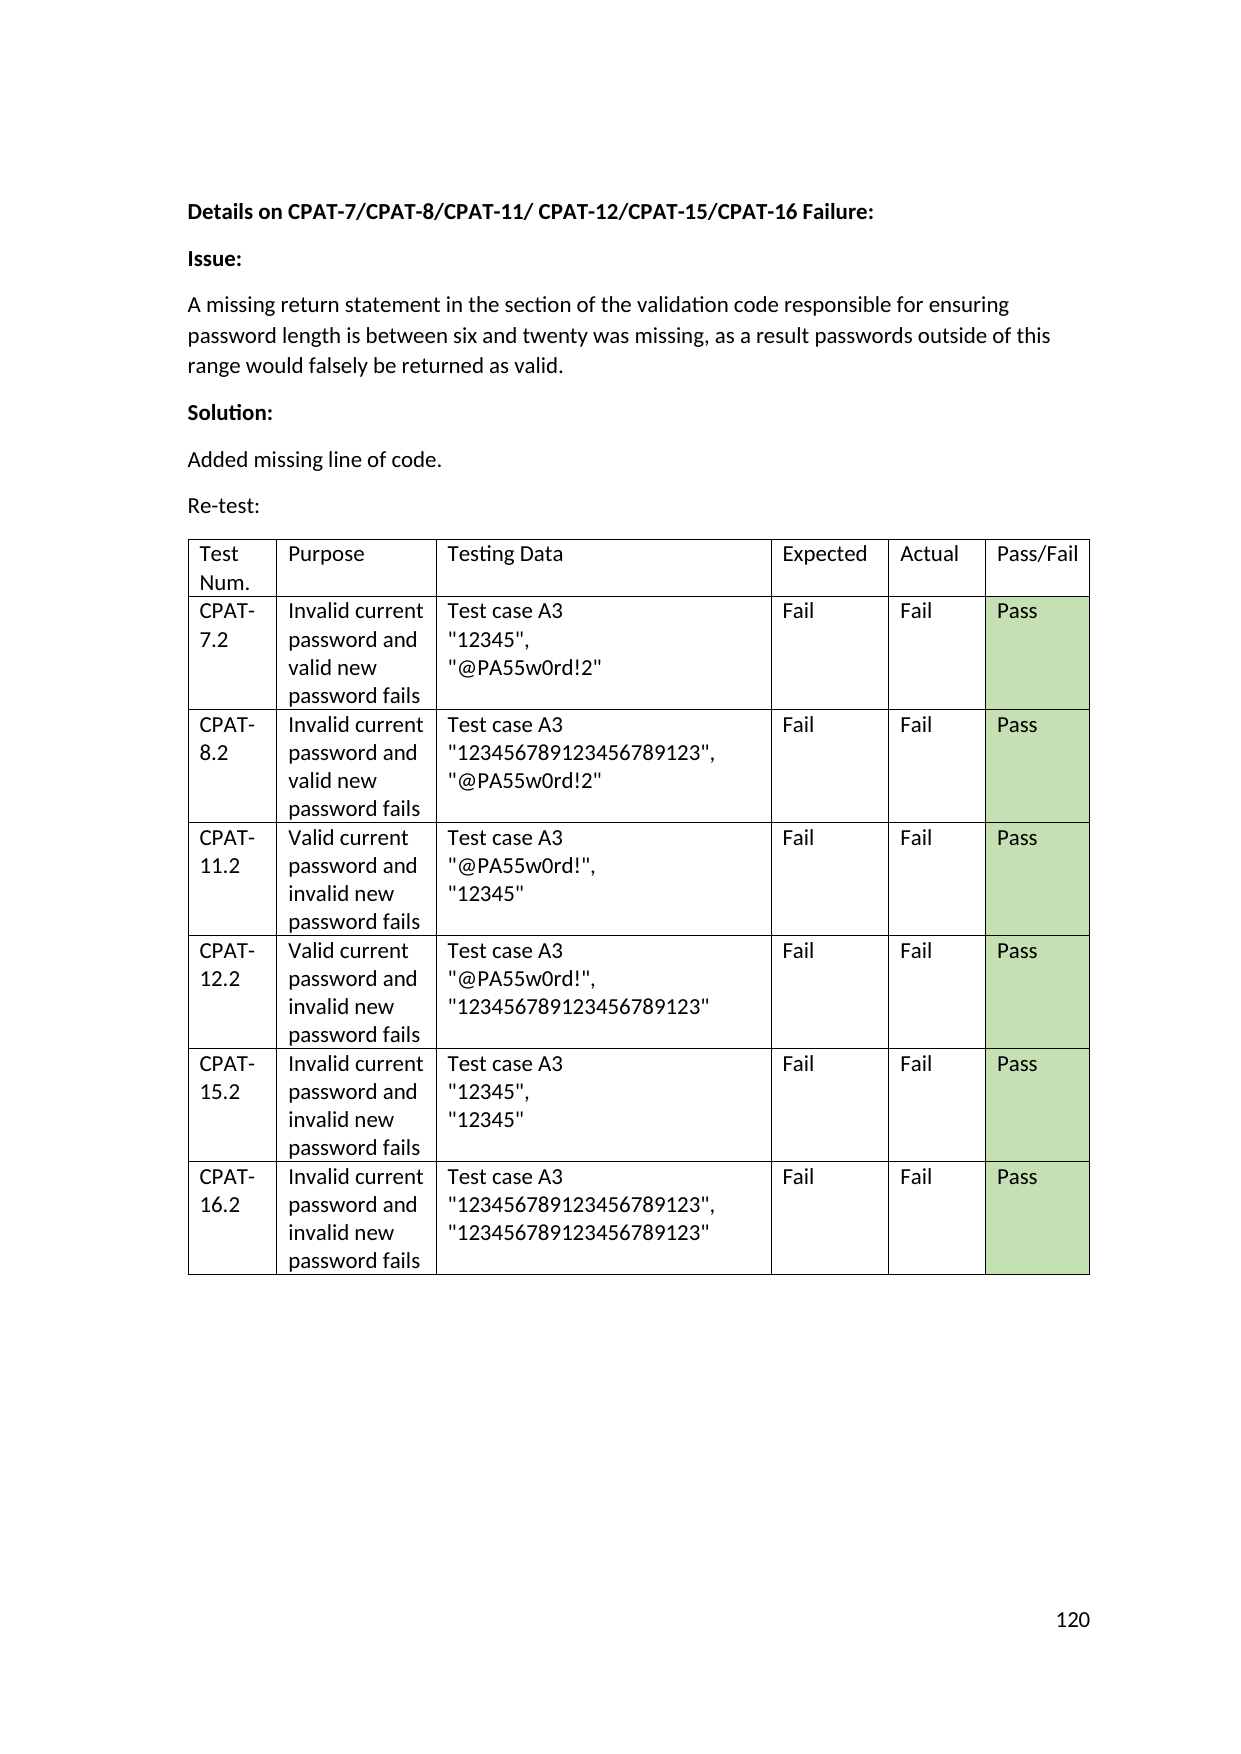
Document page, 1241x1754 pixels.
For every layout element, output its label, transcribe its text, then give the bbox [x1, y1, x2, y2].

table_cell CPAT-8.2 [189, 710, 276, 822]
table_cell Invalid current password and valid new password fails [277, 597, 436, 709]
table_cell Fail [772, 936, 888, 1048]
text Details on CPAT-7/CPAT-8/CPAT-11/ CPAT-12/CPAT-15/CPAT-16 Failure: [187, 197, 1090, 225]
text Issue: [187, 244, 1090, 272]
table_cell Invalid current password and invalid new password fails [277, 1162, 436, 1274]
table_cell Invalid current password and invalid new password fails [277, 1049, 436, 1161]
text Added missing line of code. [187, 445, 1090, 473]
table_header Testing Data [437, 540, 771, 596]
table_cell Fail [889, 597, 985, 709]
table_cell Test case A3 "@PA55w0rd!", "123456789123456789123" [437, 936, 771, 1048]
table_cell Valid current password and invalid new password fails [277, 936, 436, 1048]
table_cell Fail [772, 1049, 888, 1161]
table_cell Pass [986, 936, 1089, 1048]
table_cell Fail [889, 1049, 985, 1161]
table_cell Fail [772, 1162, 888, 1274]
table_cell Pass [986, 1162, 1089, 1274]
table_cell Fail [889, 710, 985, 822]
table_cell CPAT-11.2 [189, 823, 276, 935]
text Re-test: [187, 492, 1090, 520]
table_cell CPAT-12.2 [189, 936, 276, 1048]
table_cell Test case A3 "@PA55w0rd!", "12345" [437, 823, 771, 935]
table_cell Fail [889, 936, 985, 1048]
table_header Purpose [277, 540, 436, 596]
table_cell Test case A3 "12345", "@PA55w0rd!2" [437, 597, 771, 709]
table_cell Pass [986, 597, 1089, 709]
table_cell Valid current password and invalid new password fails [277, 823, 436, 935]
table_cell Test case A3 "123456789123456789123", "@PA55w0rd!2" [437, 710, 771, 822]
table_cell Invalid current password and valid new password fails [277, 710, 436, 822]
table_cell Fail [889, 1162, 985, 1274]
table_cell Fail [889, 823, 985, 935]
table_cell Test case A3 "12345", "12345" [437, 1049, 771, 1161]
table_header Pass/Fail [986, 540, 1089, 596]
text Solution: [187, 398, 1090, 426]
table_header Test Num. [189, 540, 276, 596]
table_cell Pass [986, 1049, 1089, 1161]
text A missing return statement in the section of the validation code responsible for ensuring password length is between six and twenty was missing, as a result passwords outside of this range would falsely be returned as valid. [187, 291, 1090, 379]
table_cell Fail [772, 710, 888, 822]
table_cell CPAT-7.2 [189, 597, 276, 709]
table_cell Pass [986, 823, 1089, 935]
table_cell CPAT-16.2 [189, 1162, 276, 1274]
table_header Expected [772, 540, 888, 596]
table_cell Test case A3 "123456789123456789123", "123456789123456789123" [437, 1162, 771, 1274]
table_header Actual [889, 540, 985, 596]
table_cell Fail [772, 823, 888, 935]
table_cell CPAT-15.2 [189, 1049, 276, 1161]
table_cell Pass [986, 710, 1089, 822]
table_cell Fail [772, 597, 888, 709]
